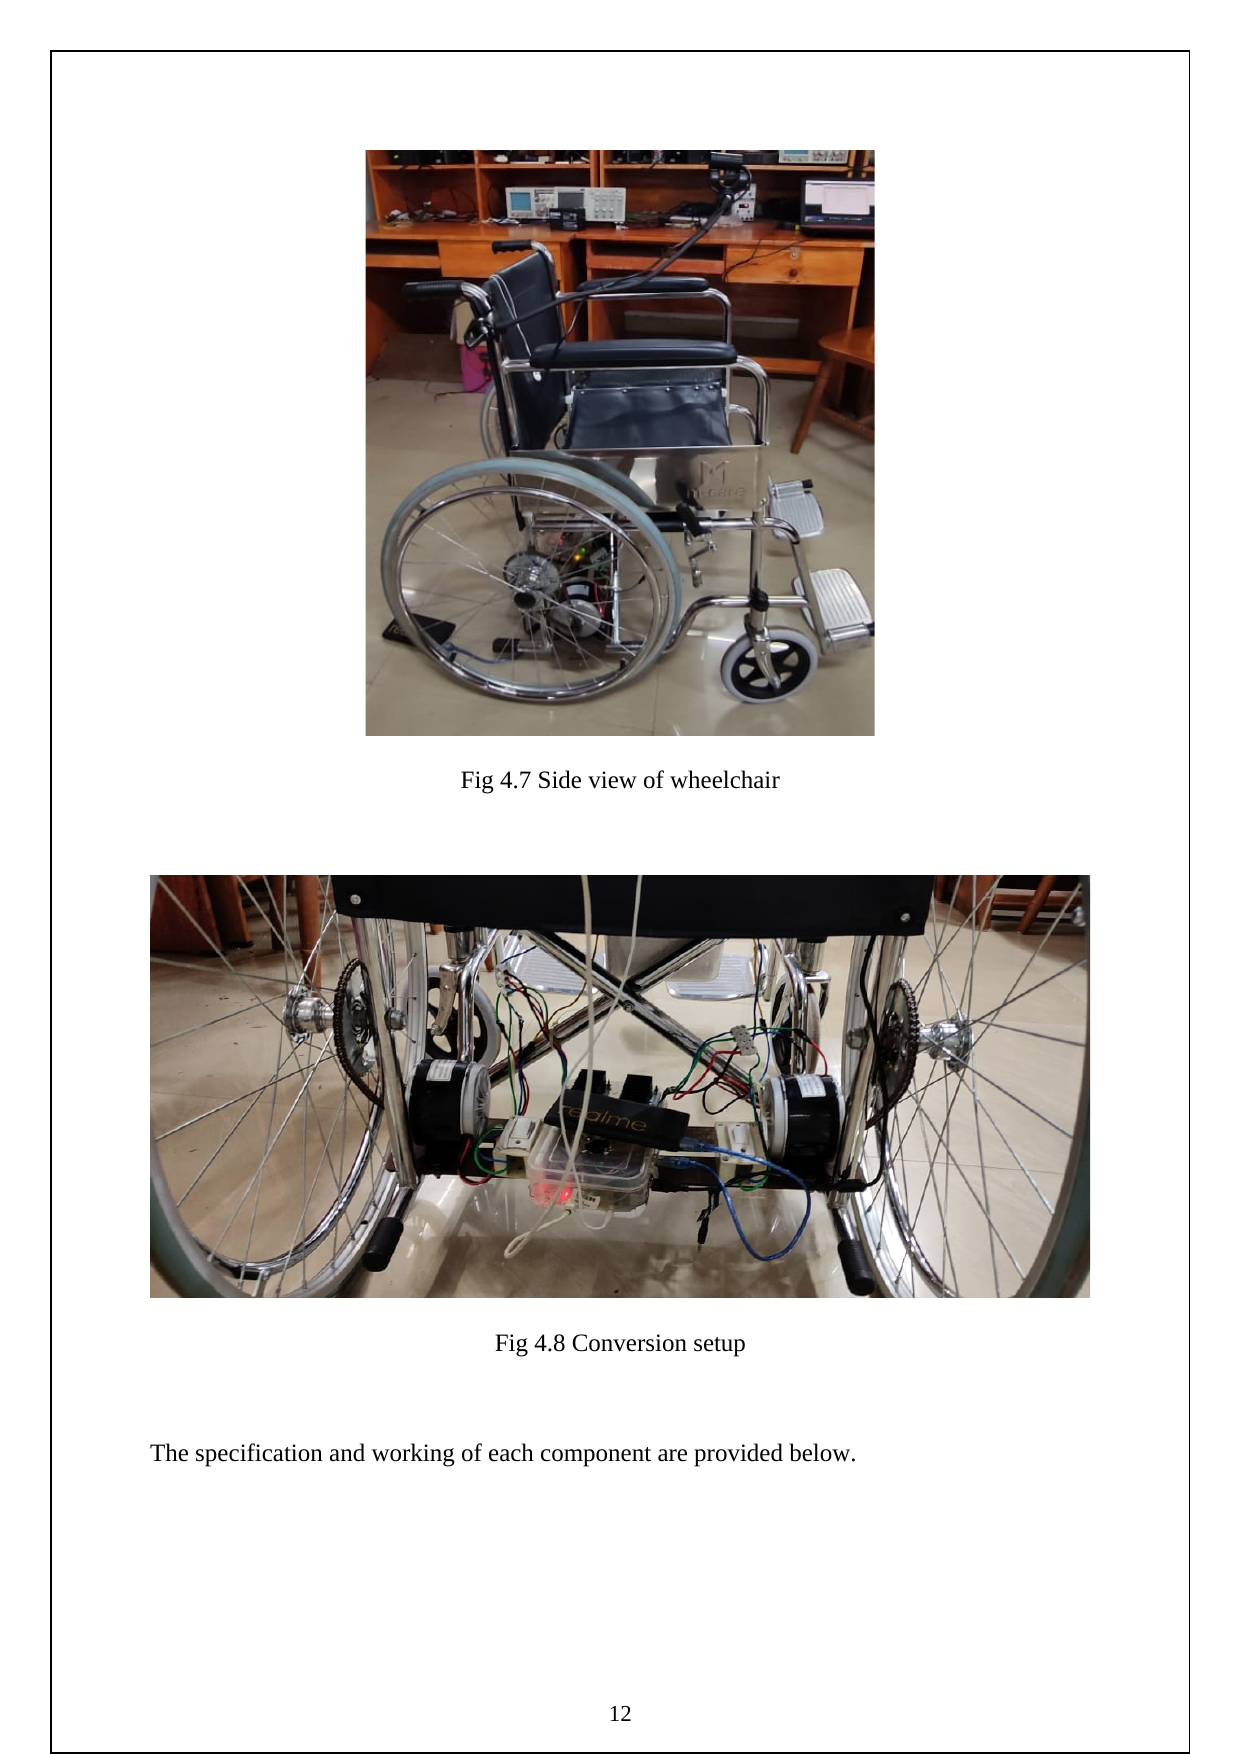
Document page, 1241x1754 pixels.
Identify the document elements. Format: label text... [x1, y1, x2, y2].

picture [150, 875, 1091, 1298]
text Fig 4.8 Conversion setup [150, 1328, 1090, 1357]
picture [365, 150, 875, 736]
text The specification and working of each component are provided below. [150, 1438, 1090, 1467]
text Fig 4.7 Side view of wheelchair [150, 766, 1090, 794]
